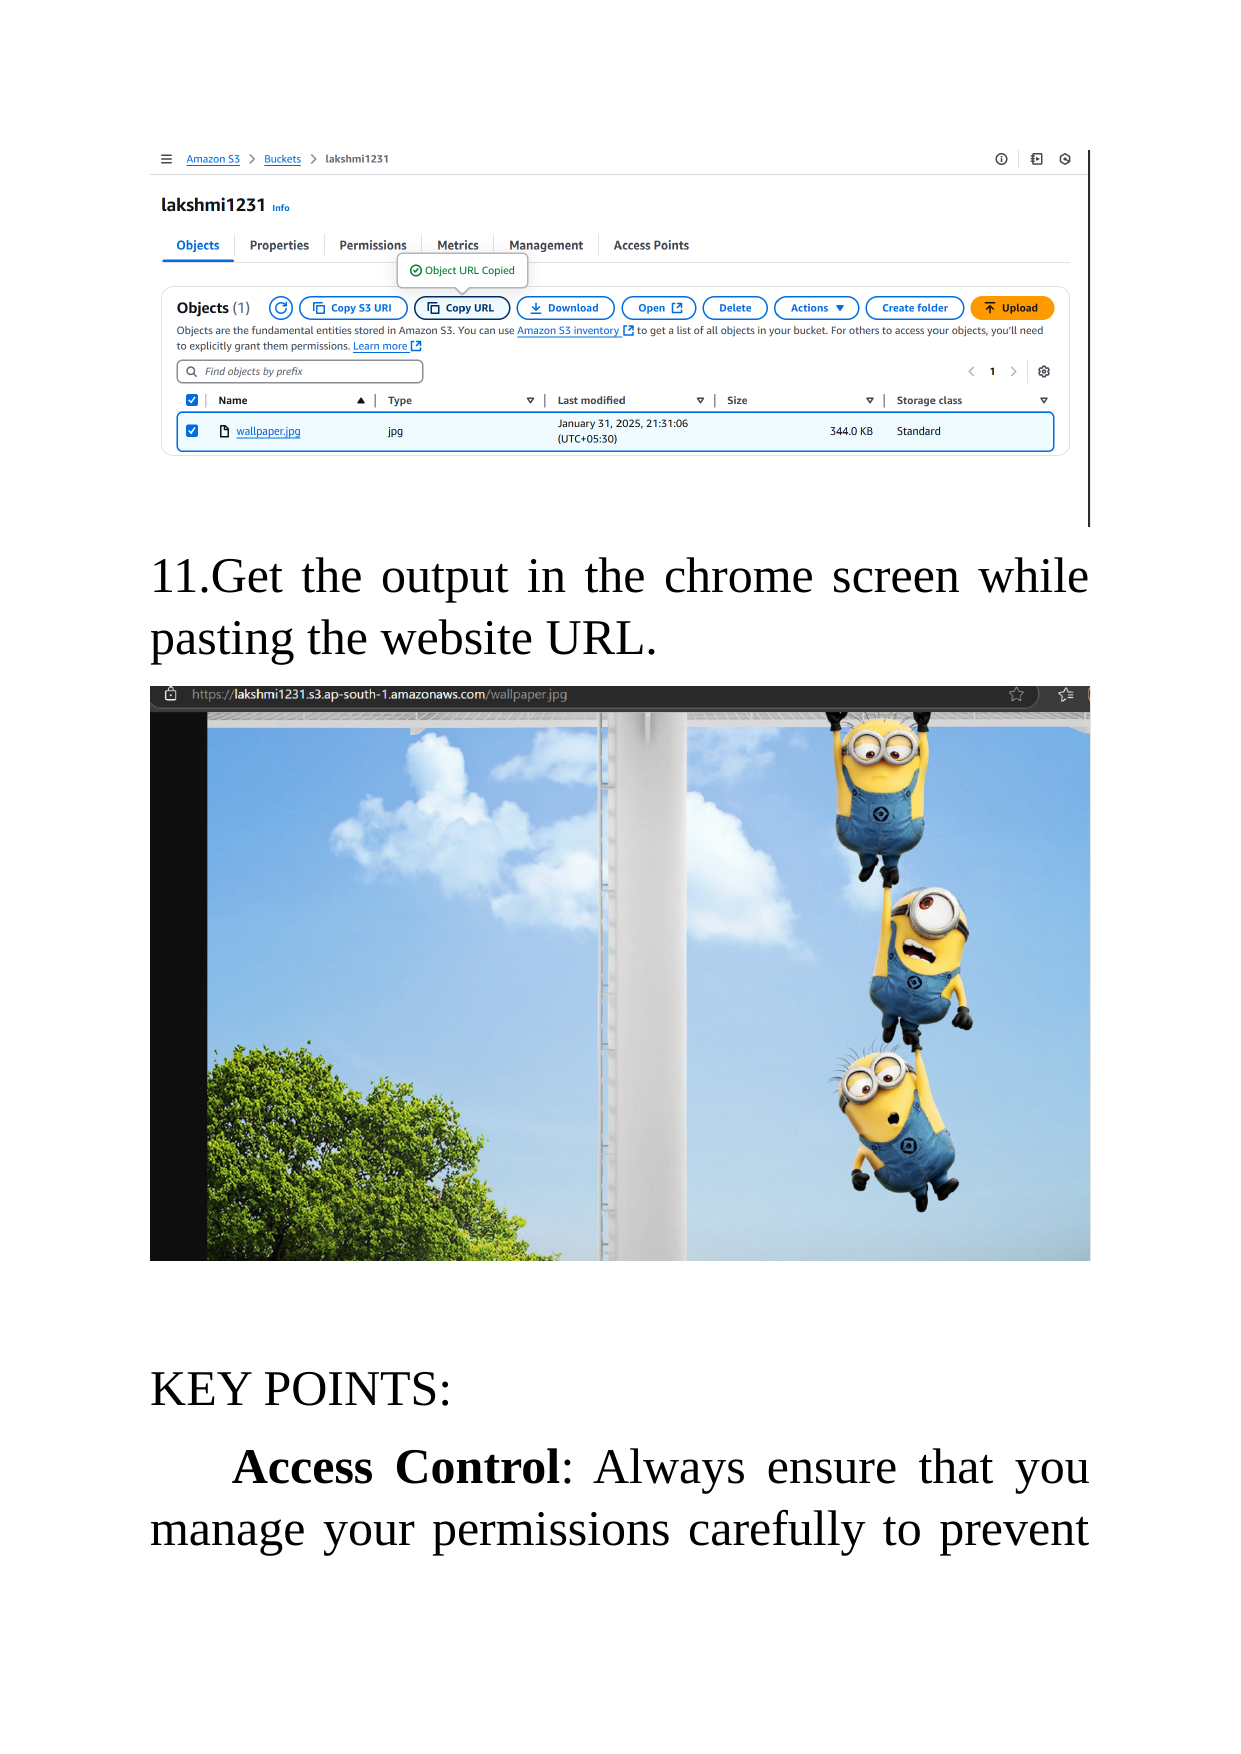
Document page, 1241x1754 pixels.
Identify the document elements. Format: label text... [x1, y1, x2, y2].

picture [150, 686, 1091, 1261]
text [150, 1437, 1090, 1557]
picture [150, 150, 1091, 527]
text 11.Get the output in the chrome screen while pasting the website URL. [150, 546, 1090, 665]
text KEY POINTS: [150, 1358, 1090, 1416]
